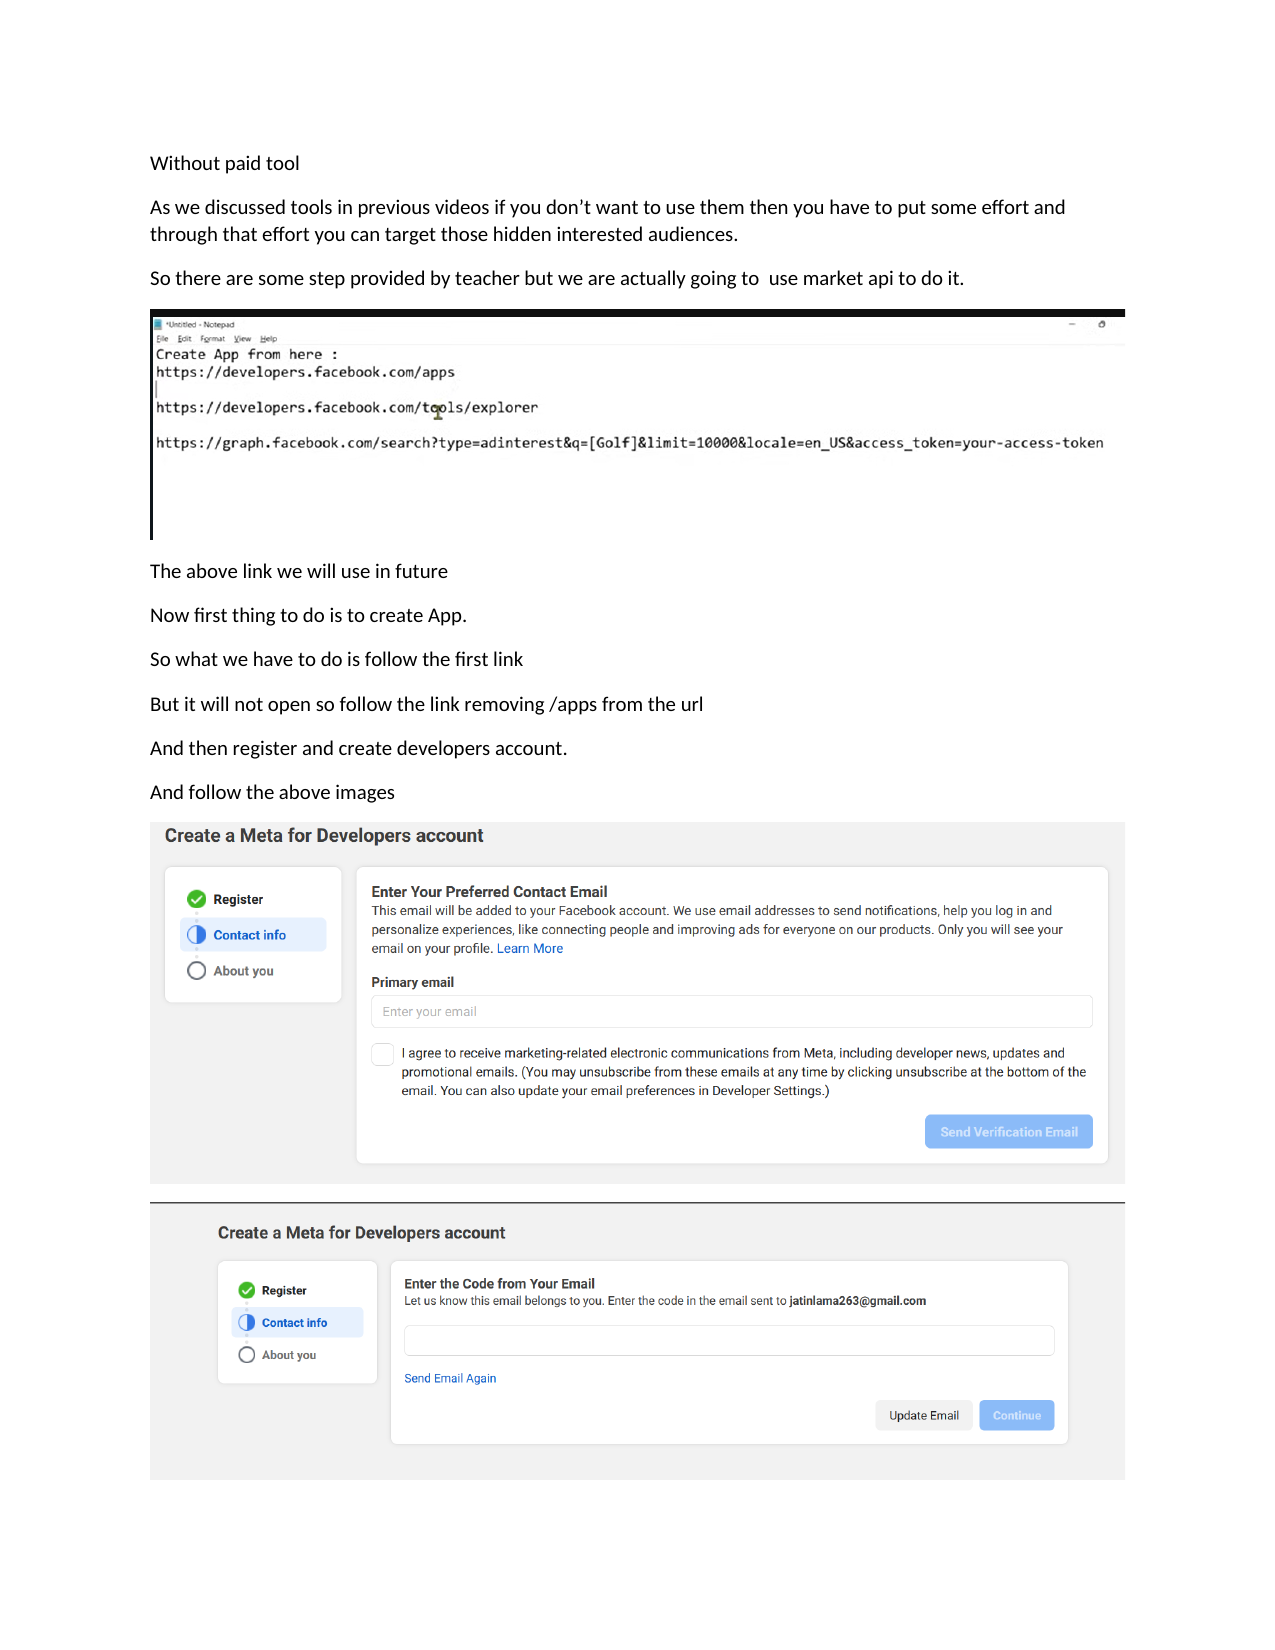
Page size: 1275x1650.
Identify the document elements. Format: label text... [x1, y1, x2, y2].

text So there are some step provided by teacher but we are actually going to use market api to do it. [150, 266, 1125, 291]
text So what we have to do is follow the first link [150, 647, 1125, 672]
text Without paid tool [150, 150, 1125, 175]
text But it will not open so follow the link removing /apps from the url [150, 691, 1125, 716]
picture [150, 309, 1125, 540]
text As we discussed tools in previous videos if you don’t want to use them then you have to put some effort and through that effort you can target those hidden interested audiences. [150, 194, 1125, 247]
text Now first thing to do is to create App. [150, 603, 1125, 628]
text And then register and create developers account. [150, 735, 1125, 760]
text And follow the above images [150, 779, 1125, 804]
picture [150, 1202, 1125, 1480]
picture [150, 822, 1125, 1184]
text The above link we will use in future [150, 558, 1125, 584]
